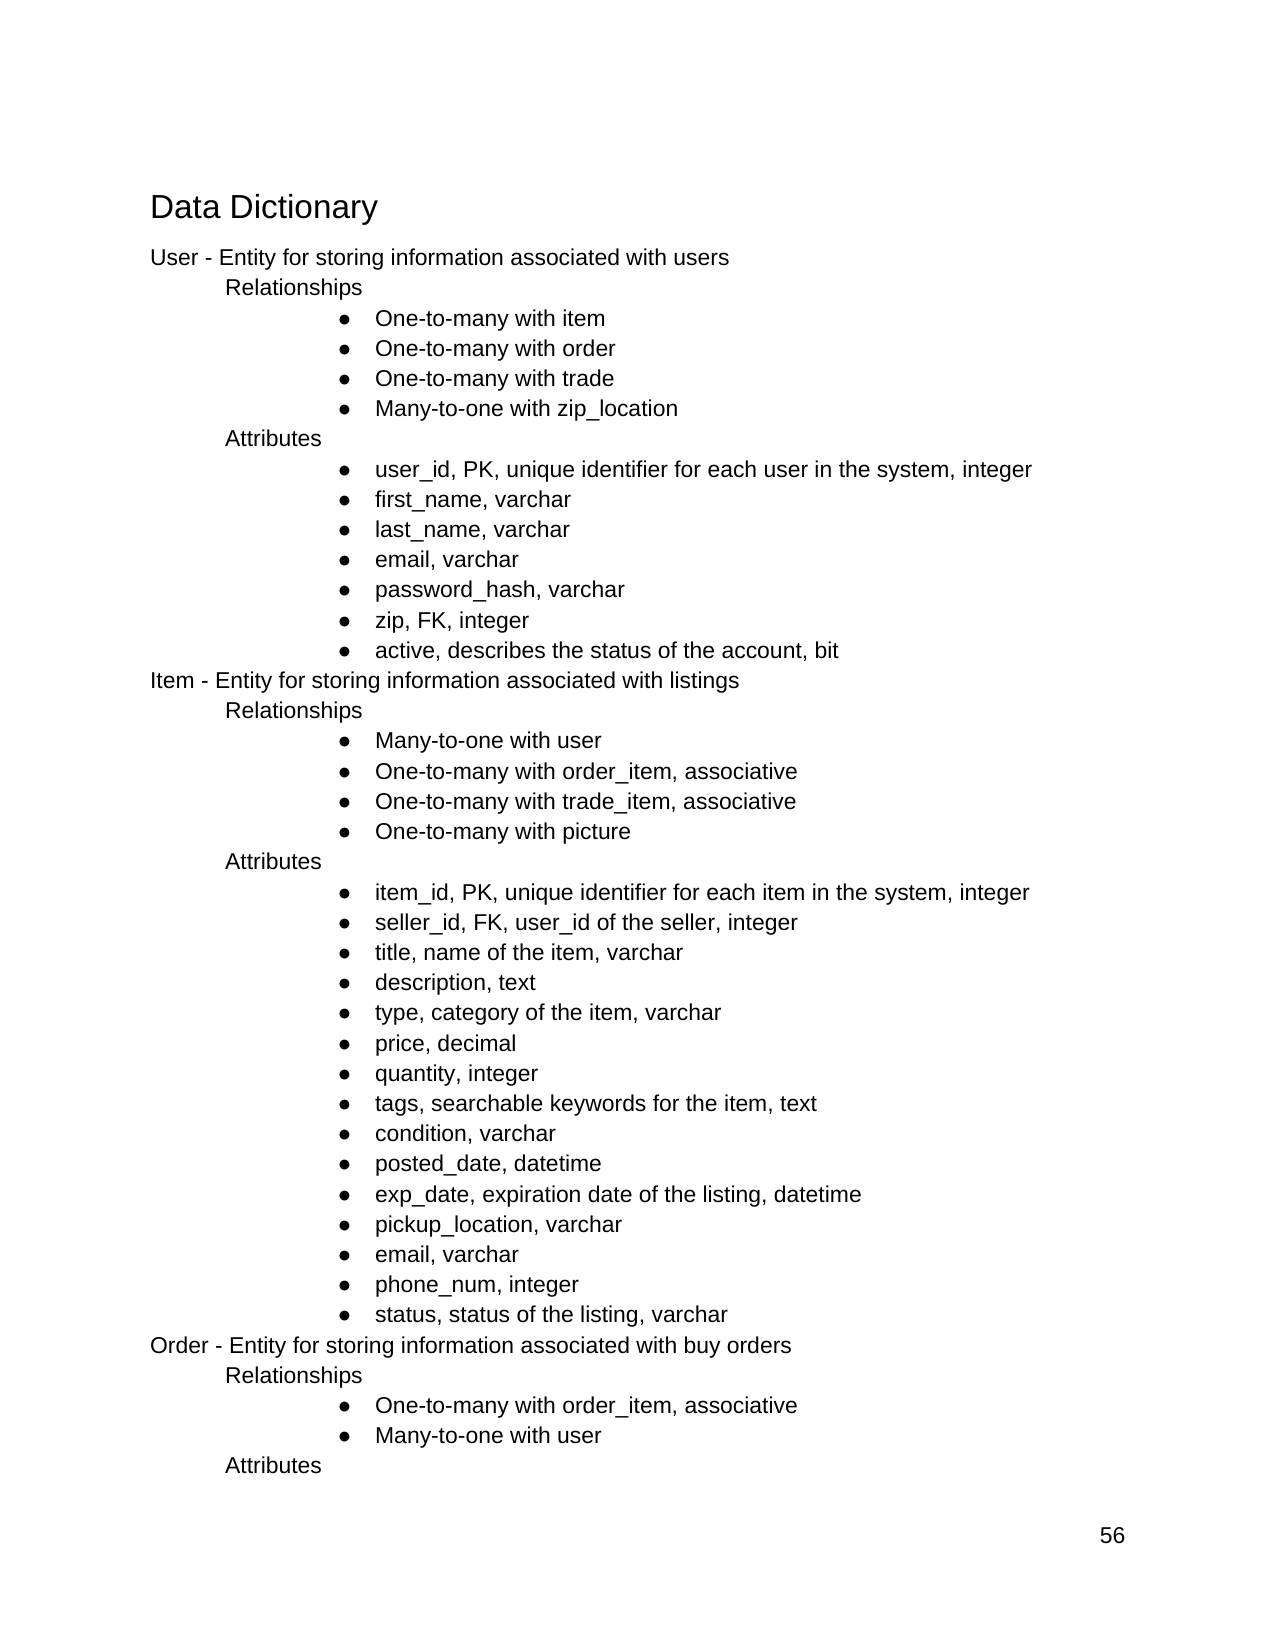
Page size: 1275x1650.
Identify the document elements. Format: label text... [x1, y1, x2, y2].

list price, decimal [337, 1029, 1125, 1056]
list One-to-many with order_item, associative [337, 1392, 1125, 1418]
text User - Entity for storing information associated with users [150, 244, 1125, 271]
list One-to-many with trade_item, associative [337, 788, 1125, 814]
list One-to-many with item [337, 304, 1125, 331]
list title, name of the item, varchar [337, 939, 1125, 965]
list status, status of the listing, varchar [337, 1301, 1125, 1328]
list Many-to-one with user [337, 727, 1125, 754]
list item_id, PK, unique identifier for each item in the system, integer [337, 878, 1125, 905]
list description, text [337, 969, 1125, 996]
list One-to-many with trade [337, 365, 1125, 391]
text Attributes [150, 425, 1125, 452]
list type, category of the item, varchar [337, 999, 1125, 1026]
text Relationships [150, 697, 1125, 724]
list seller_id, FK, user_id of the seller, integer [337, 909, 1125, 935]
list phone_num, integer [337, 1271, 1125, 1298]
list pickup_location, varchar [337, 1211, 1125, 1237]
list active, describes the status of the account, bit [337, 637, 1125, 663]
list posted_date, datetime [337, 1150, 1125, 1177]
subtitle Data Dictionary [150, 187, 1125, 226]
list One-to-many with order_item, associative [337, 758, 1125, 784]
list Many-to-one with user [337, 1422, 1125, 1449]
text Order - Entity for storing information associated with buy orders [150, 1332, 1125, 1358]
list email, varchar [337, 546, 1125, 573]
text Relationships [150, 1362, 1125, 1388]
list first_name, varchar [337, 486, 1125, 512]
list condition, varchar [337, 1120, 1125, 1147]
list One-to-many with picture [337, 818, 1125, 844]
list last_name, varchar [337, 516, 1125, 542]
list password_hash, varchar [337, 576, 1125, 603]
text Item - Entity for storing information associated with listings [150, 667, 1125, 693]
text Attributes [150, 848, 1125, 875]
list exp_date, expiration date of the listing, datetime [337, 1181, 1125, 1207]
text Attributes [150, 1452, 1125, 1479]
text Relationships [150, 274, 1125, 301]
list user_id, PK, unique identifier for each user in the system, integer [337, 456, 1125, 482]
list email, varchar [337, 1241, 1125, 1267]
list One-to-many with order [337, 335, 1125, 361]
list tags, searchable keywords for the item, text [337, 1090, 1125, 1116]
list Many-to-one with zip_location [337, 395, 1125, 422]
list quantity, integer [337, 1060, 1125, 1086]
list zip, FK, integer [337, 607, 1125, 633]
